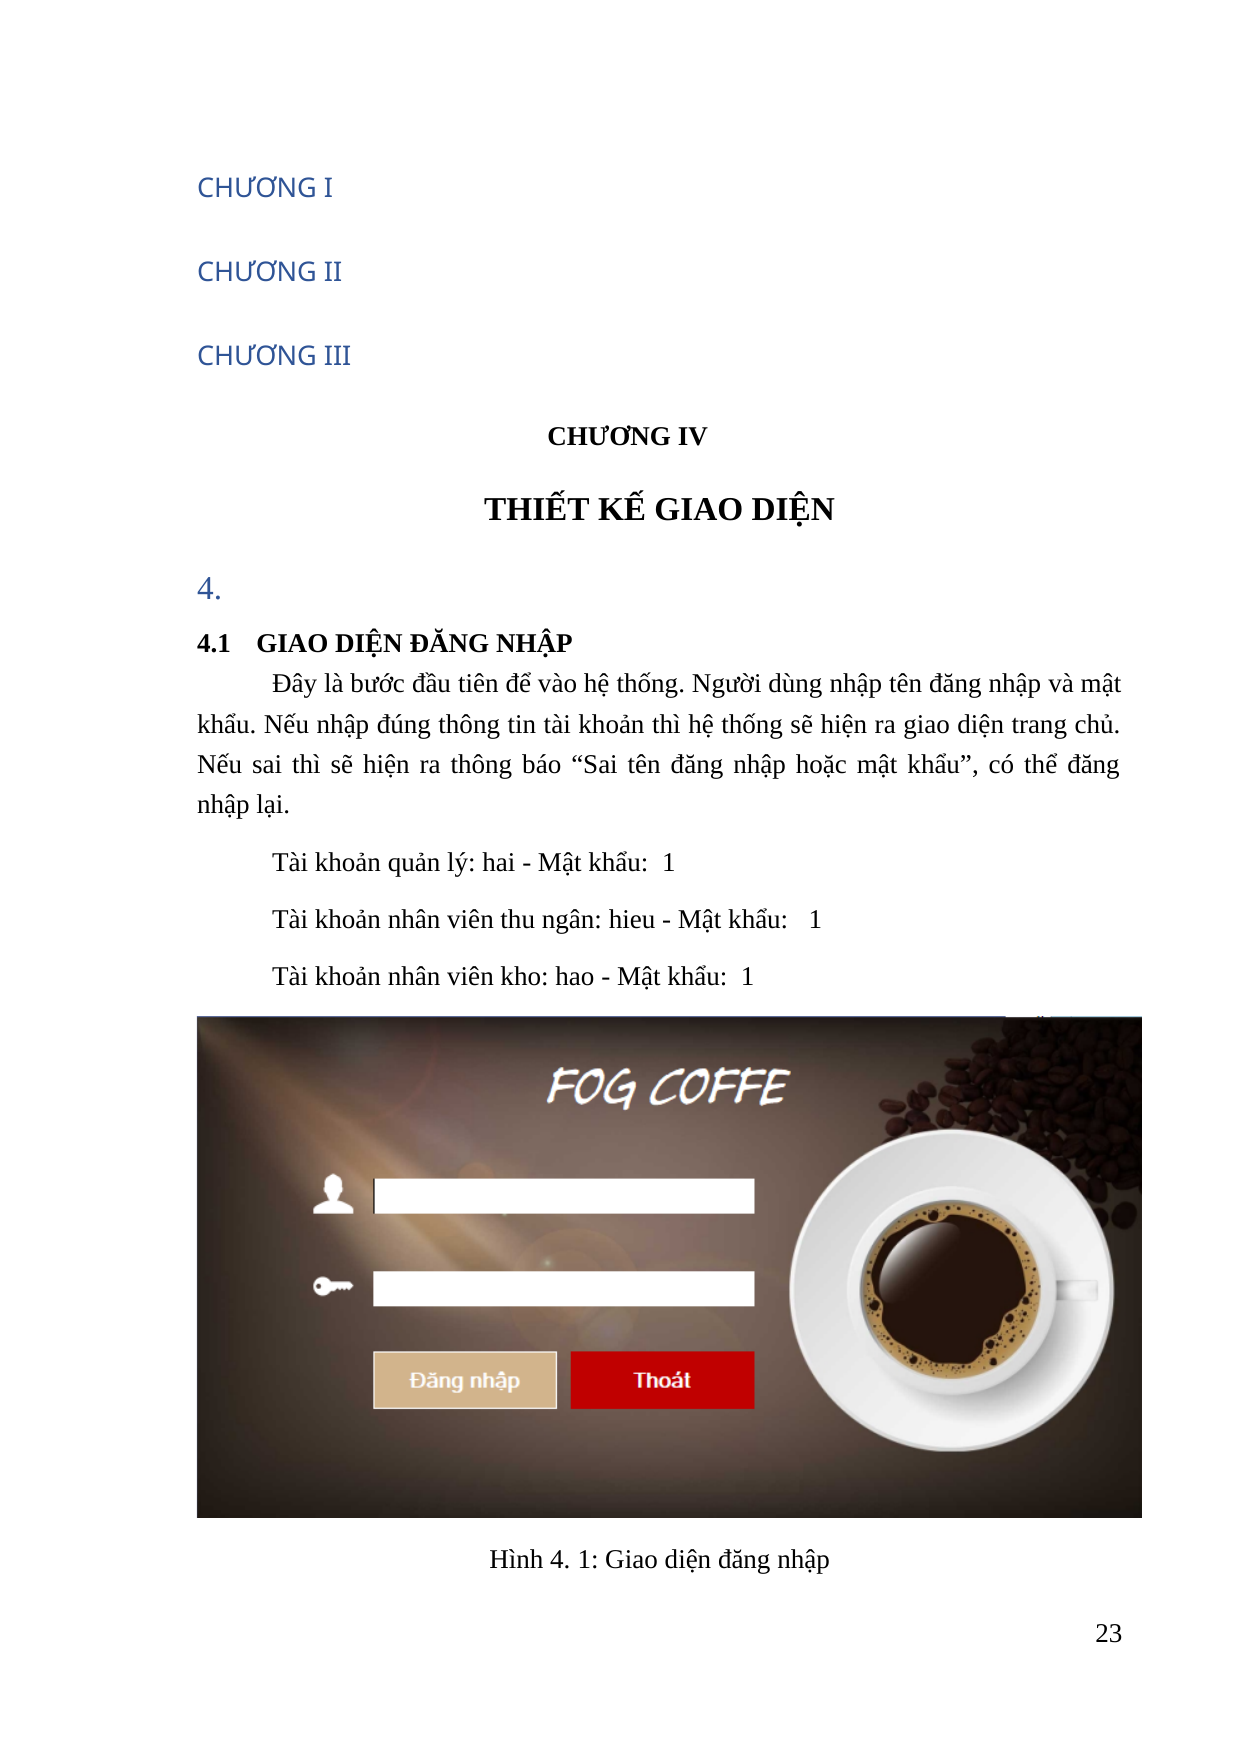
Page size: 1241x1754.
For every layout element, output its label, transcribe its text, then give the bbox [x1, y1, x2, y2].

subtitle GIAO DIỆN ĐĂNG NHẬP [197, 627, 1122, 658]
text Tài khoản quản lý: hai - Mật khẩu: 1 [197, 846, 1122, 877]
text Tài khoản nhân viên kho: hao - Mật khẩu: 1 [197, 960, 1122, 991]
text Đây là bước đầu tiên để vào hệ thống. Người dùng nhập tên đăng nhập và mật khẩu. Nếu nhập đúng thông tin tài khoản thì hệ thống sẽ hiện ra giao diện trang chủ. Nếu sai thì sẽ hiện ra thông báo “Sai tên đăng nhập hoặc mật khẩu”, có thể đăng nhập lại. [197, 667, 1122, 820]
subtitle THIẾT KẾ GIAO DIỆN [197, 489, 1122, 527]
picture [196, 1016, 1142, 1518]
text Hình 4. 1: Giao diện đăng nhập [197, 1543, 1122, 1574]
text Tài khoản nhân viên thu ngân: hieu - Mật khẩu: 1 [197, 903, 1122, 934]
